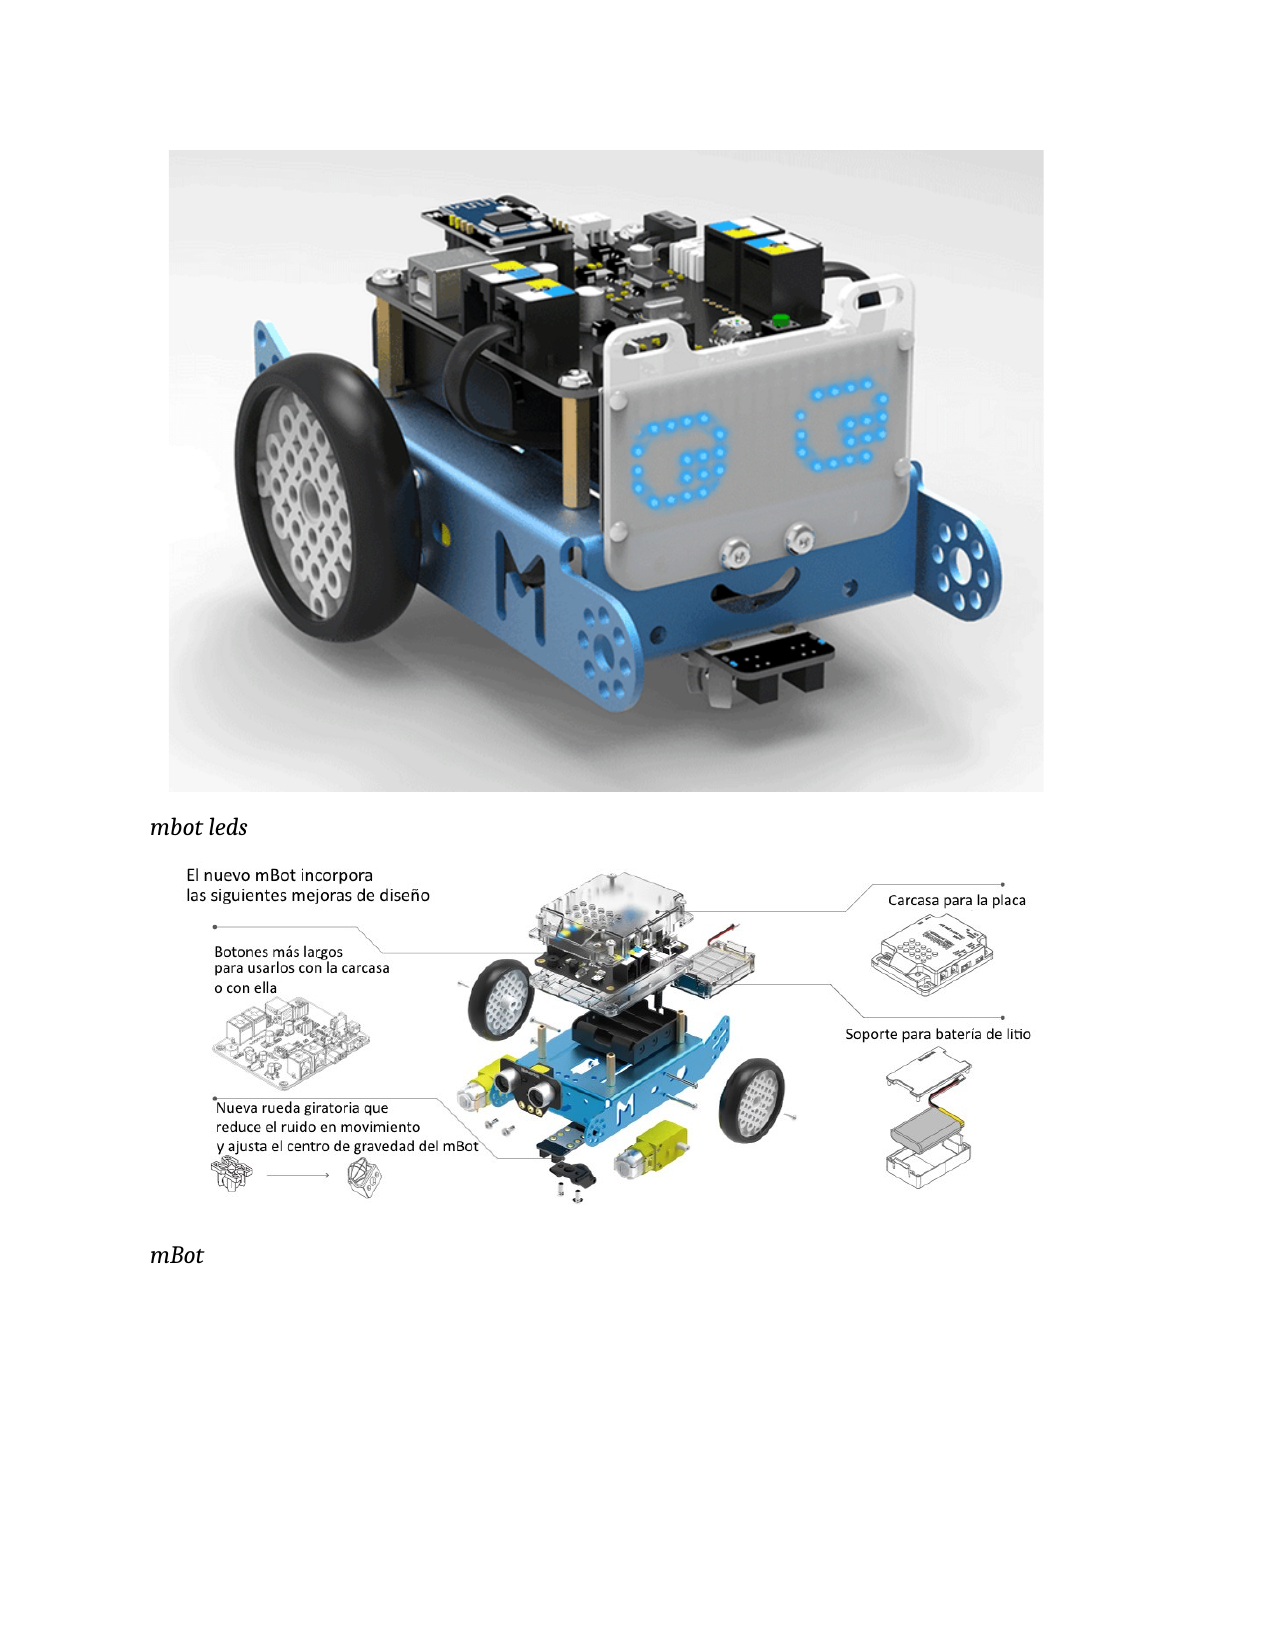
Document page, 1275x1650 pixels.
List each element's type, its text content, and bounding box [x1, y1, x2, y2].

text mbot leds [150, 813, 1125, 842]
picture [168, 854, 1044, 1220]
text mBot [150, 1241, 1125, 1269]
picture [168, 150, 1044, 792]
